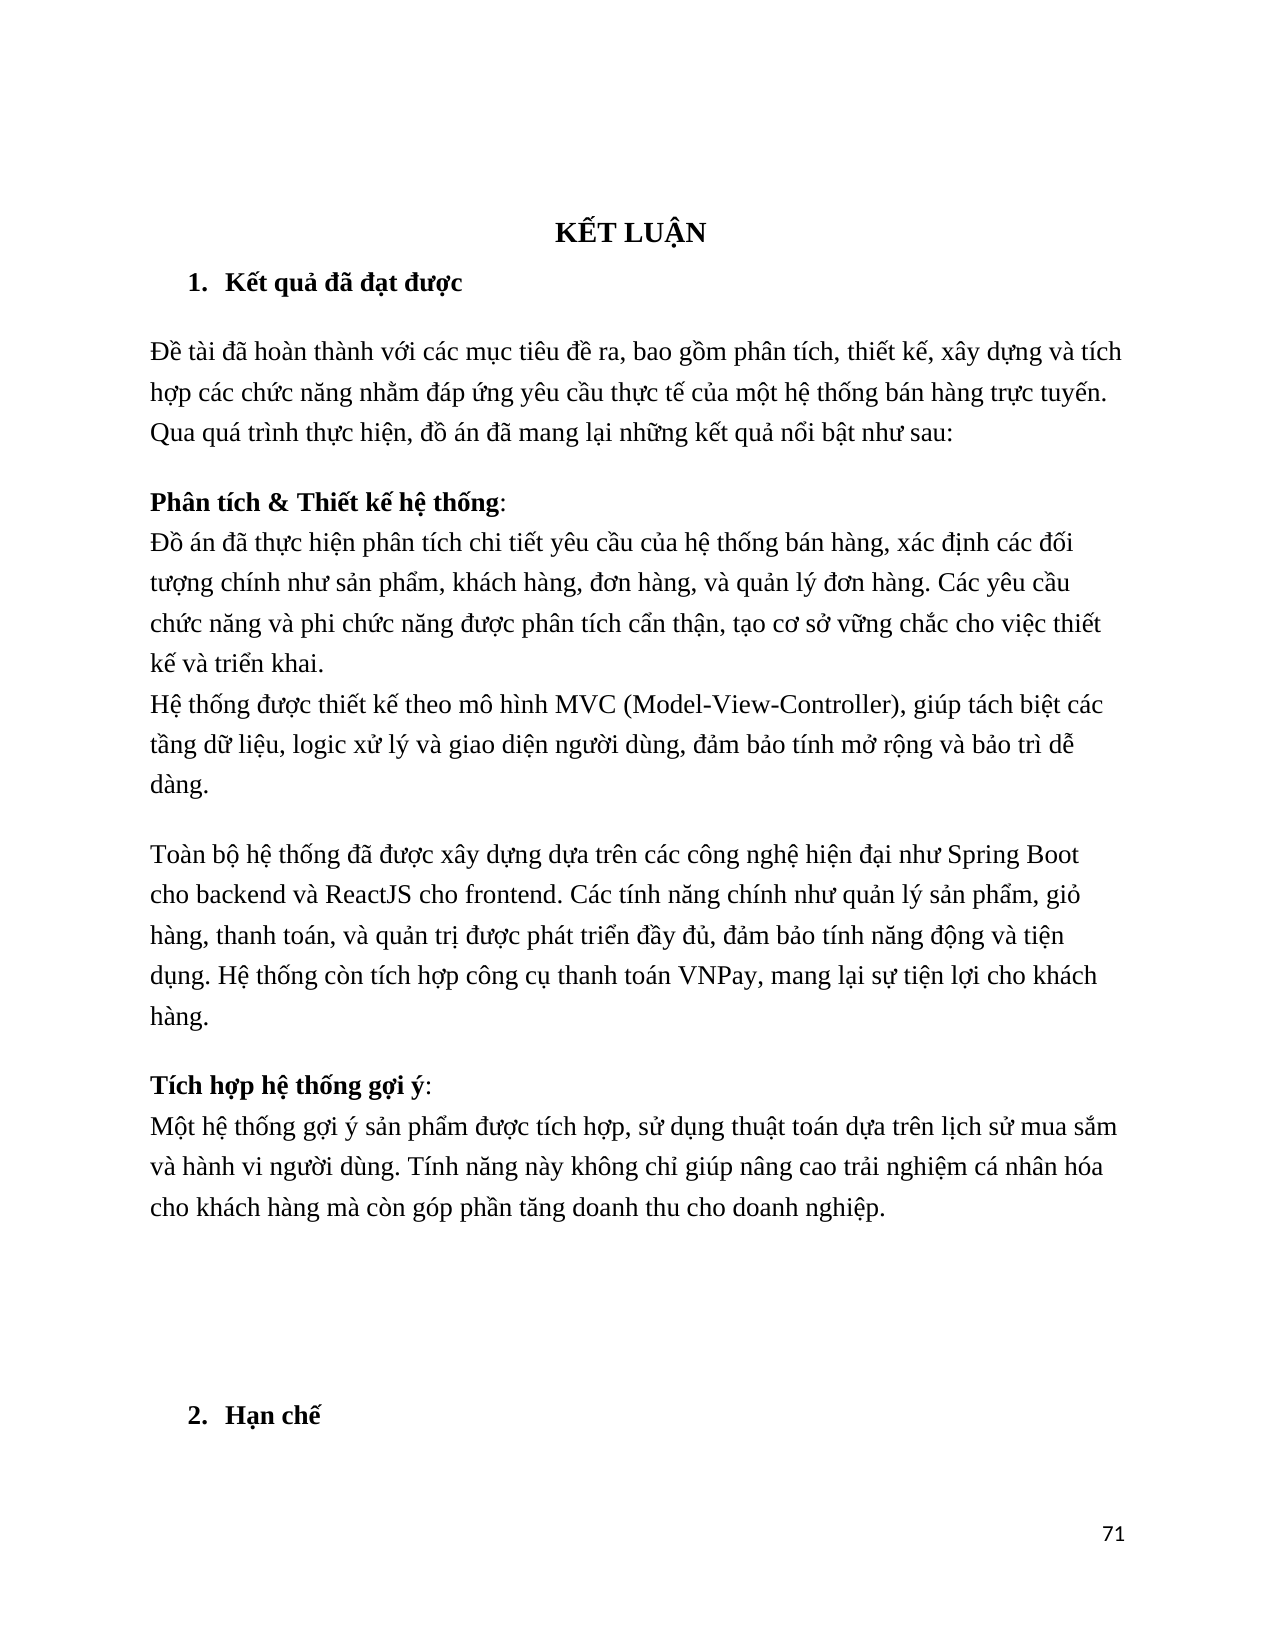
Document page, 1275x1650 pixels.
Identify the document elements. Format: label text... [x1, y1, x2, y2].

subtitle KẾT LUẬN [150, 215, 1125, 249]
text Đề tài đã hoàn thành với các mục tiêu đề ra, bao gồm phân tích, thiết kế, xây dựng và tích hợp các chức năng nhằm đáp ứng yêu cầu thực tế của một hệ thống bán hàng trực tuyến. Qua quá trình thực hiện, đồ án đã mang lại những kết quả nổi bật như sau: [150, 335, 1125, 447]
list Hạn chế [187, 1399, 1125, 1431]
text Phân tích & Thiết kế hệ thống: Đồ án đã thực hiện phân tích chi tiết yêu cầu của hệ thống bán hàng, xác định các đối tượng chính như sản phẩm, khách hàng, đơn hàng, và quản lý đơn hàng. Các yêu cầu chức năng và phi chức năng được phân tích cẩn thận, tạo cơ sở vững chắc cho việc thiết kế và triển khai. Hệ thống được thiết kế theo mô hình MVC (Model-View-Controller), giúp tách biệt các tầng dữ liệu, logic xử lý và giao diện người dùng, đảm bảo tính mở rộng và bảo trì dễ dàng. [150, 486, 1125, 800]
text Toàn bộ hệ thống đã được xây dựng dựa trên các công nghệ hiện đại như Spring Boot cho backend và ReactJS cho frontend. Các tính năng chính như quản lý sản phẩm, giỏ hàng, thanh toán, và quản trị được phát triển đầy đủ, đảm bảo tính năng động và tiện dụng. Hệ thống còn tích hợp công cụ thanh toán VNPay, mang lại sự tiện lợi cho khách hàng. [150, 838, 1125, 1031]
list Kết quả đã đạt được [187, 266, 1125, 297]
text Tích hợp hệ thống gợi ý: Một hệ thống gợi ý sản phẩm được tích hợp, sử dụng thuật toán dựa trên lịch sử mua sắm và hành vi người dùng. Tính năng này không chỉ giúp nâng cao trải nghiệm cá nhân hóa cho khách hàng mà còn góp phần tăng doanh thu cho doanh nghiệp. [150, 1069, 1125, 1222]
